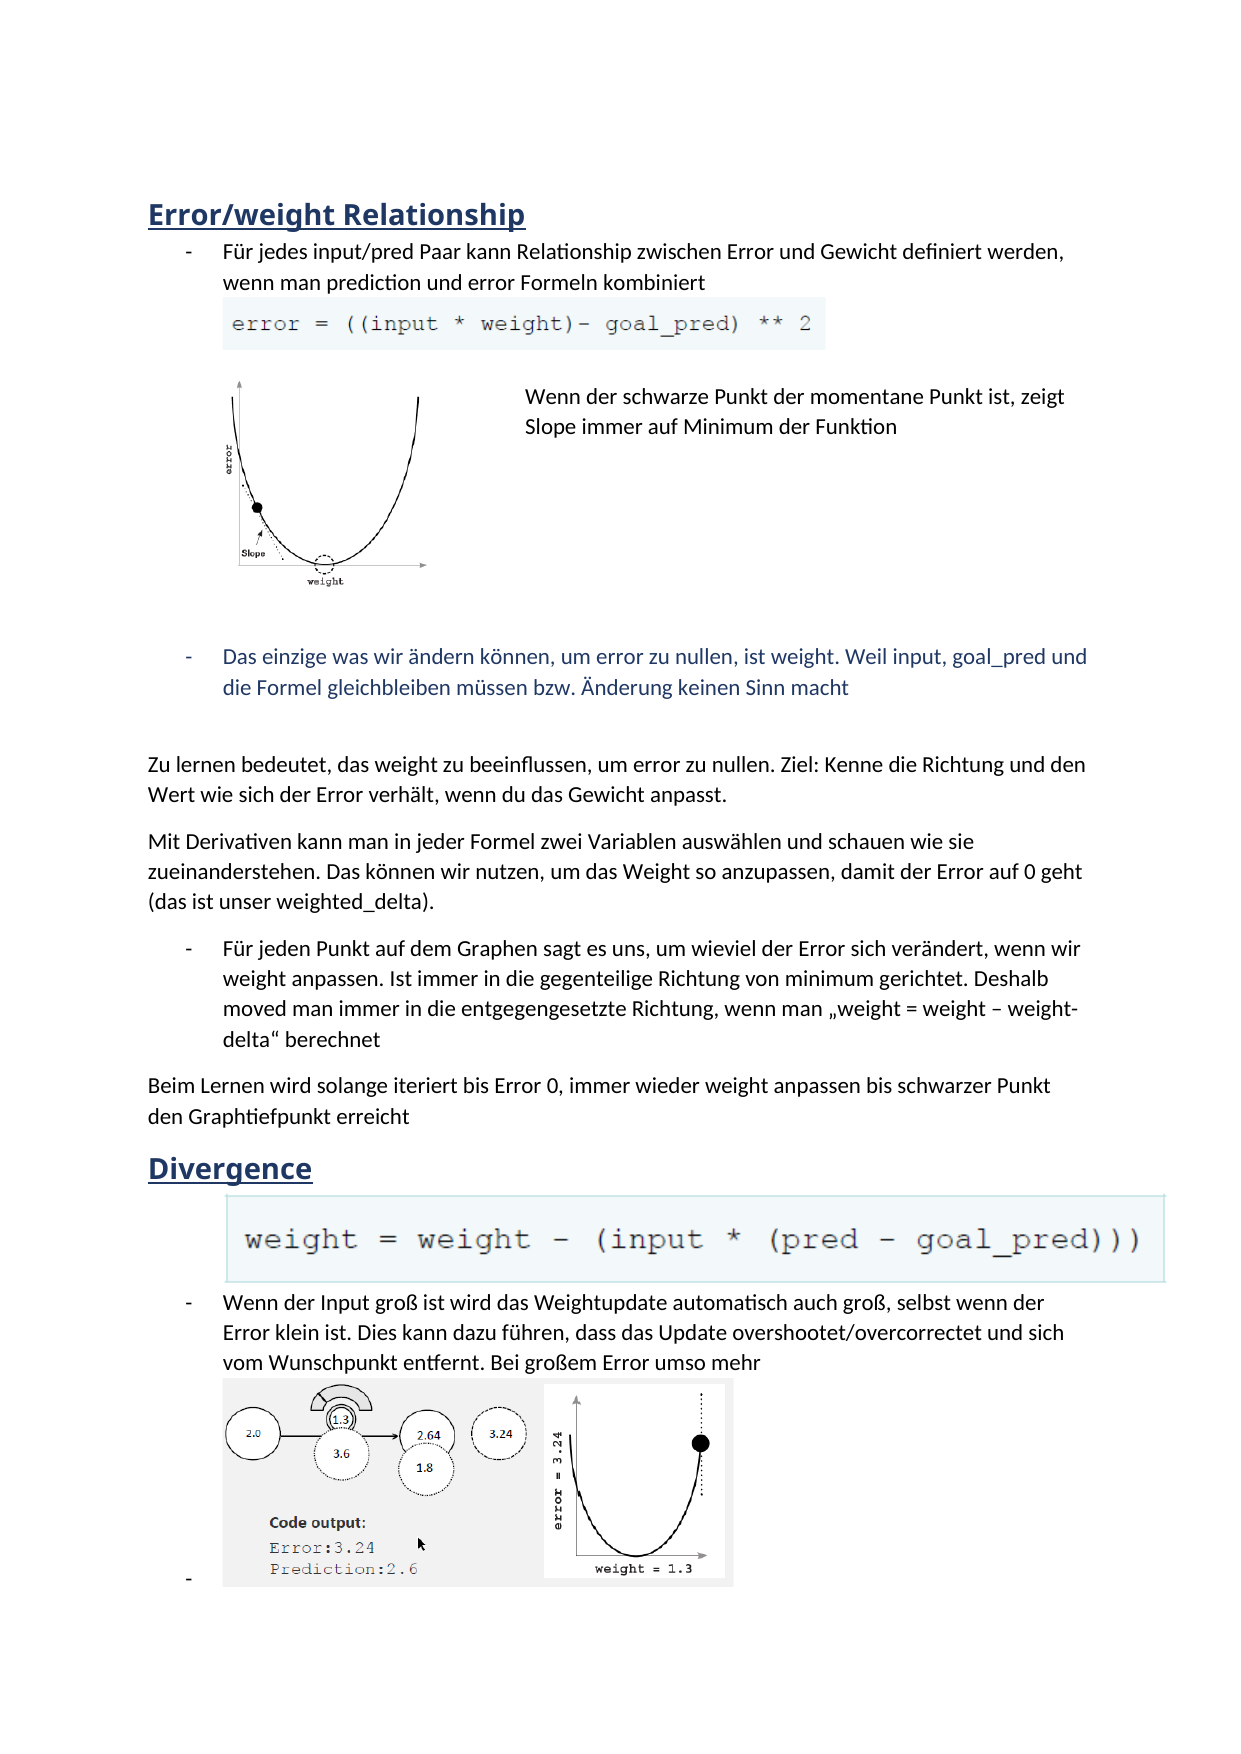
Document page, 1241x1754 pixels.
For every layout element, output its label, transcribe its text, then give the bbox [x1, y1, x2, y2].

list Für jeden Punkt auf dem Graphen sagt es uns, um wieviel der Error sich verändert, wenn wir weight anpassen. Ist immer in die gegenteilige Richtung von minimum gerichtet. Deshalb moved man immer in die entgegengesetzte Richtung, wenn man „weight = weight – weight-delta“ berechnet [185, 934, 1093, 1053]
subtitle Divergence [148, 1149, 1093, 1188]
subtitle Error/weight Relationship [148, 194, 1093, 234]
text Mit Derivativen kann man in jeder Formel zwei Variablen auswählen und schauen wie sie zueinanderstehen. Das können wir nutzen, um das Weight so anzupassen, damit der Error auf 0 geht (das ist unser weighted_delta). [148, 827, 1093, 915]
list Für jedes input/pred Paar kann Relationship zwischen Error und Gewicht definiert werden, wenn man prediction und error Formeln kombiniert [185, 237, 1093, 296]
picture [221, 381, 432, 588]
picture [222, 297, 826, 350]
picture [222, 1378, 734, 1587]
subtitle Das einzige was wir ändern können, um error zu nullen, ist weight. Weil input, goal_pred und die Formel gleichbleiben müssen bzw. Änderung keinen Sinn macht [185, 642, 1093, 701]
text Zu lernen bedeutet, das weight zu beeinflussen, um error zu nullen. Ziel: Kenne die Richtung und den Wert wie sich der Error verhält, wenn du das Gewicht anpasst. [148, 750, 1093, 808]
list Wenn der Input groß ist wird das Weightupdate automatisch auch groß, selbst wenn der Error klein ist. Dies kann dazu führen, dass das Update overshootet/overcorrectet und sich vom Wunschpunkt entfernt. Bei großem Error umso mehr [185, 1288, 1093, 1376]
list Wenn der schwarze Punkt der momentane Punkt ist, zeigt Slope immer auf Minimum der Funktion [432, 382, 1093, 440]
picture [222, 1191, 1168, 1286]
text Beim Lernen wird solange iteriert bis Error 0, immer wieder weight anpassen bis schwarzer Punkt den Graphtiefpunkt erreicht [148, 1072, 1093, 1130]
